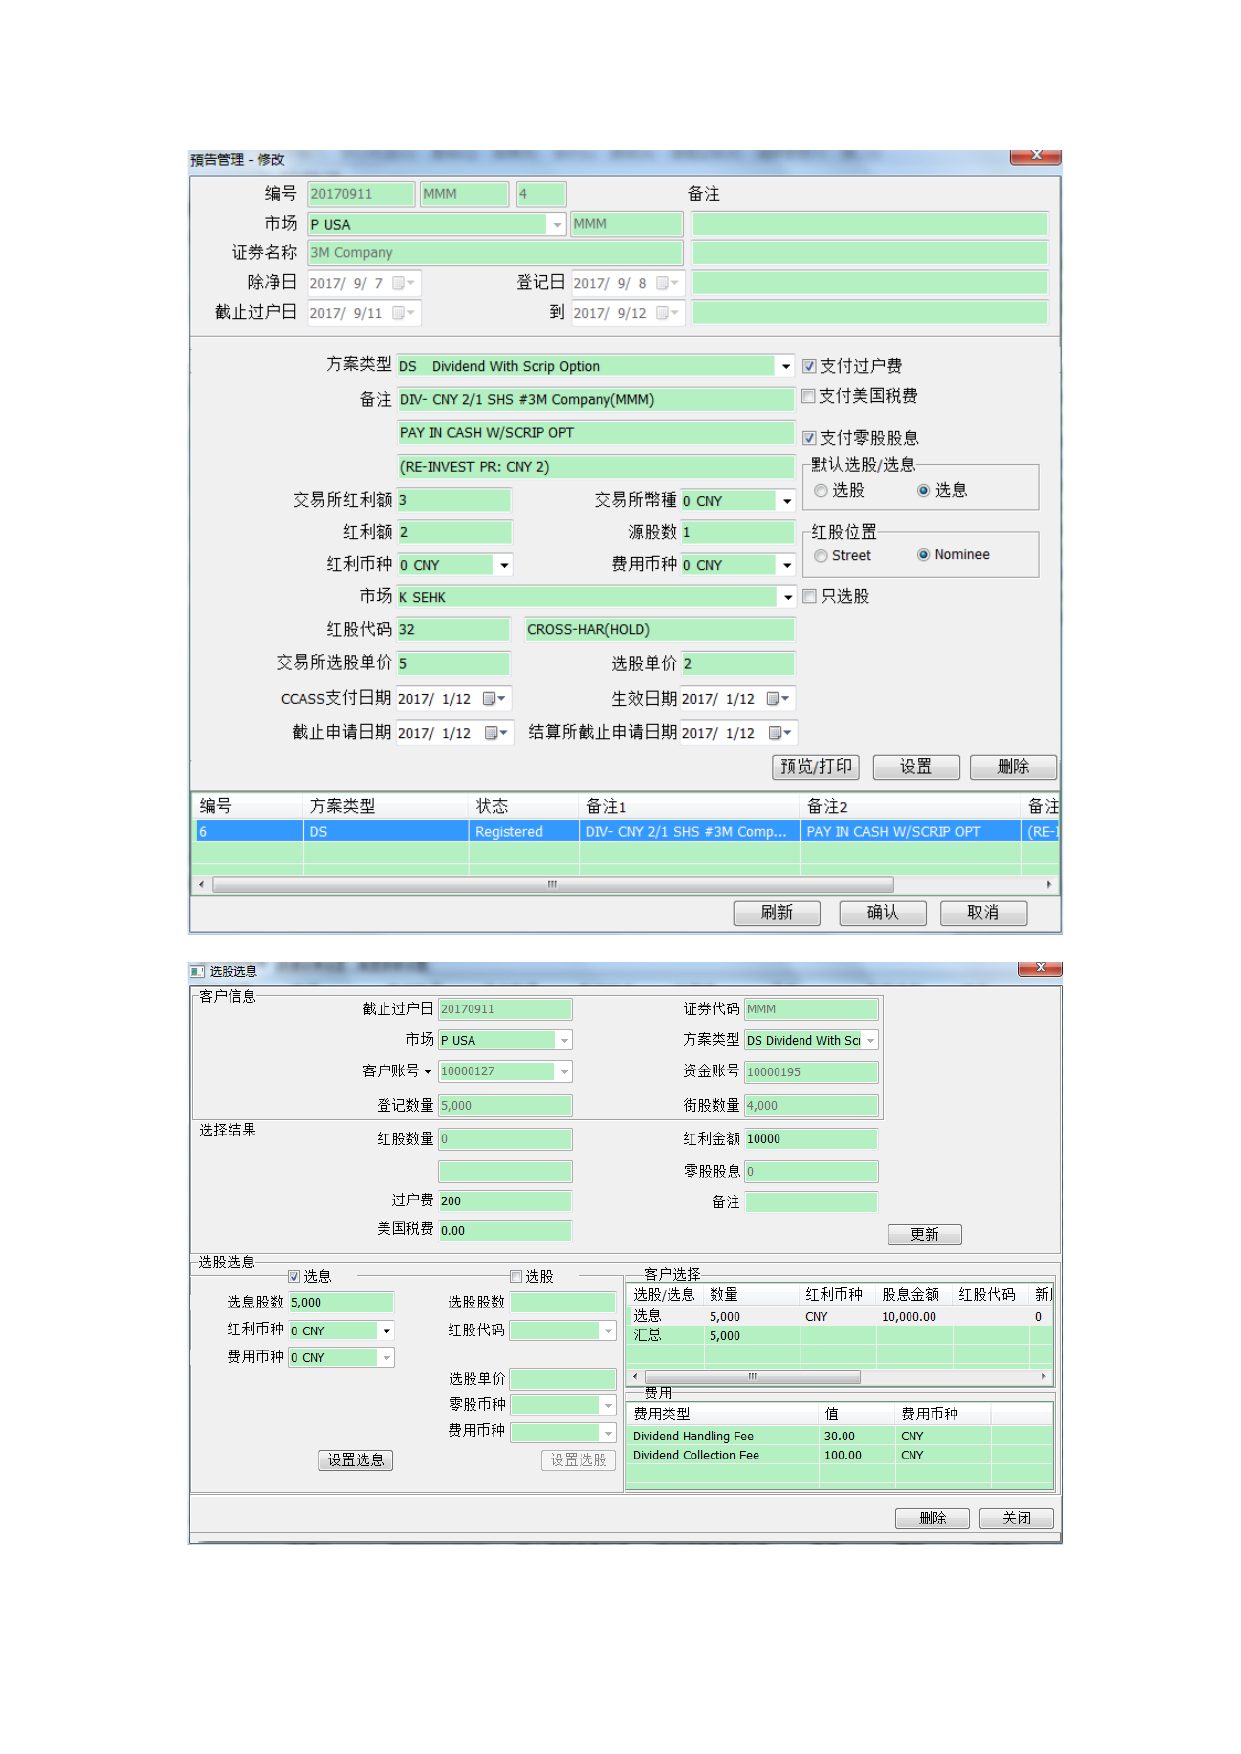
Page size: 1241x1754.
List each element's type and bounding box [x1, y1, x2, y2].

picture [187, 962, 1064, 1545]
picture [187, 150, 1064, 935]
